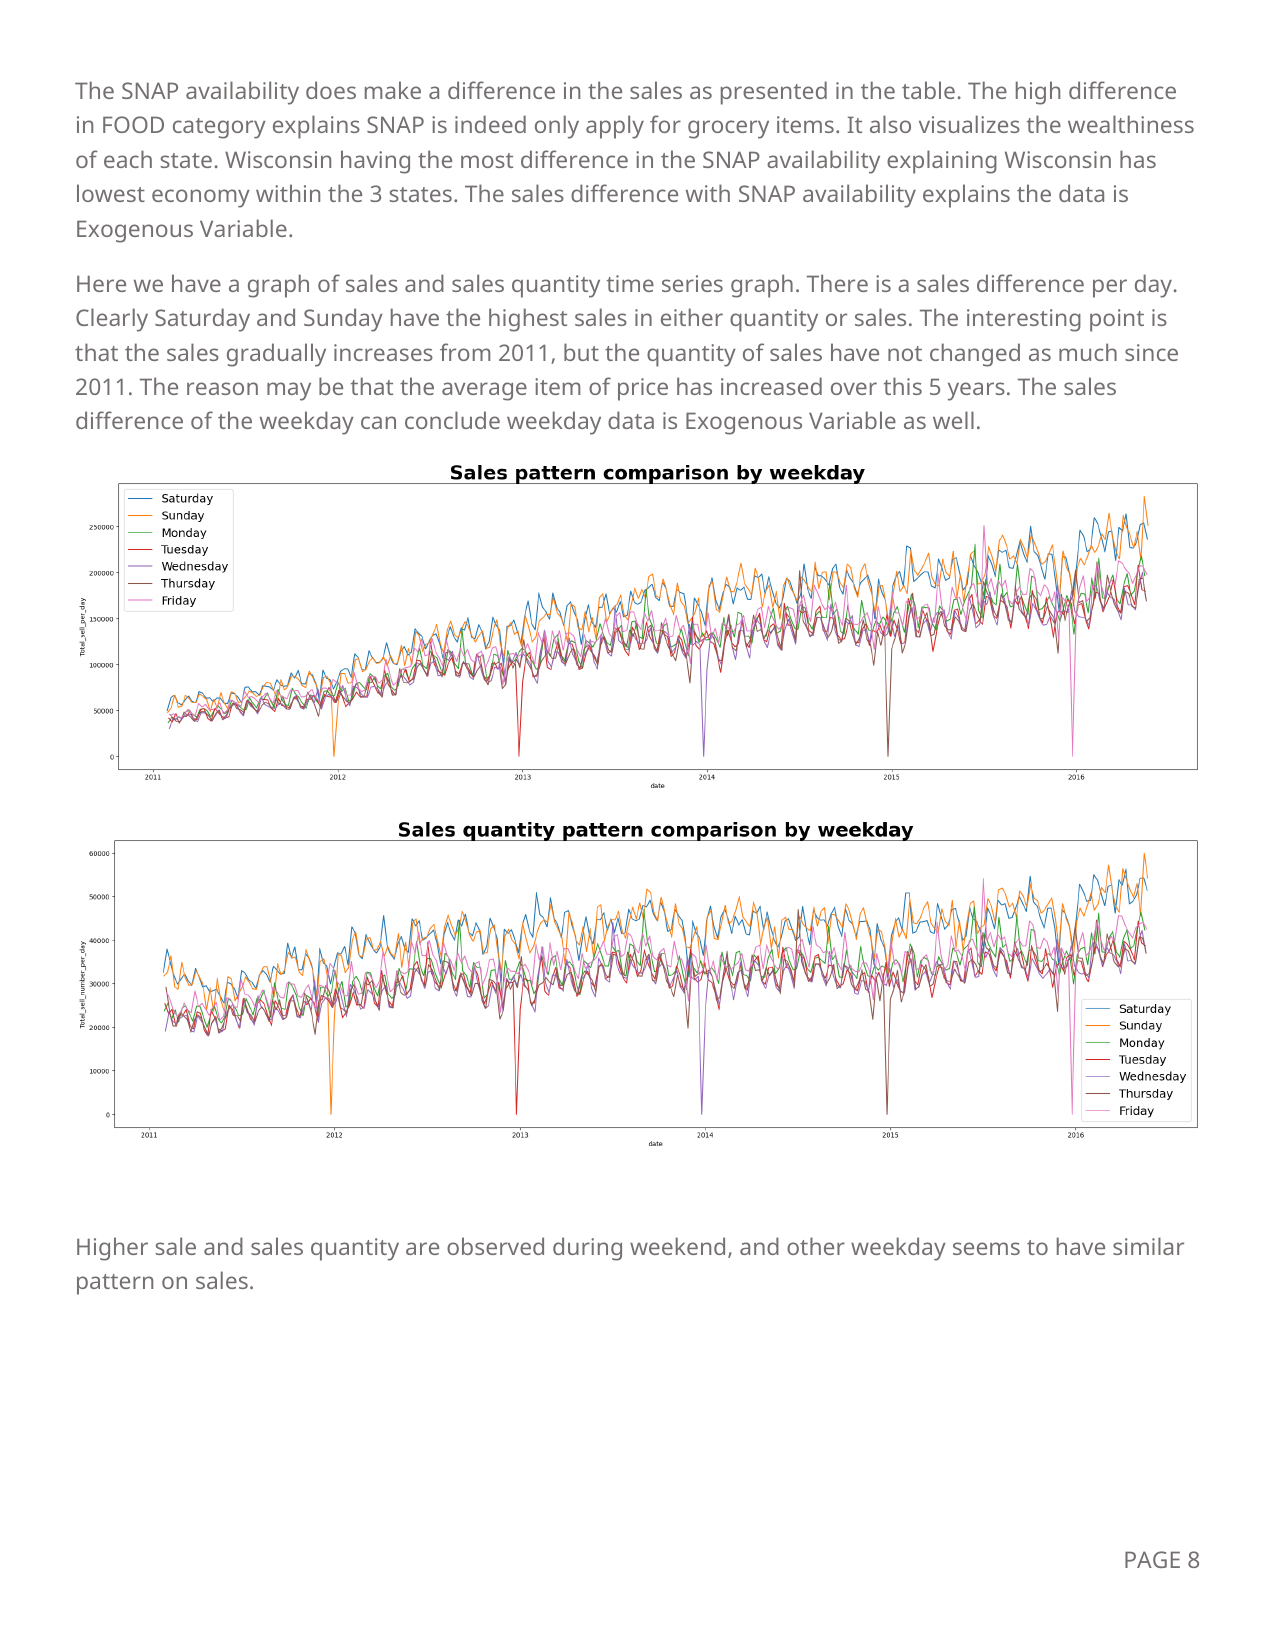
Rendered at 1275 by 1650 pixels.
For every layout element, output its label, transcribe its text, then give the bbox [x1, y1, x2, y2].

text Higher sale and sales quantity are observed during weekend, and other weekday seems to have similar pattern on sales. [75, 1231, 1200, 1297]
picture [75, 817, 1200, 1152]
text The SNAP availability does make a difference in the sales as presented in the table. The high difference in FOOD category explains SNAP is indeed only apply for grocery items. It also visualizes the wealthiness of each state. Wisconsin having the most difference in the SNAP availability explaining Wisconsin has lowest economy within the 3 states. The sales difference with SNAP availability explains the data is Exogenous Variable. [75, 75, 1200, 244]
text Here we have a graph of sales and sales quantity time series graph. There is a sales difference per day. Clearly Saturday and Sunday have the highest sales in either quantity or sales. The interesting point is that the sales gradually increases from 2011, but the quantity of sales have not changed as much since 2011. The reason may be that the average item of price has increased over this 5 years. The sales difference of the weekday can conclude weekday data is Exogenous Variable as well. [75, 268, 1200, 436]
picture [75, 460, 1200, 794]
